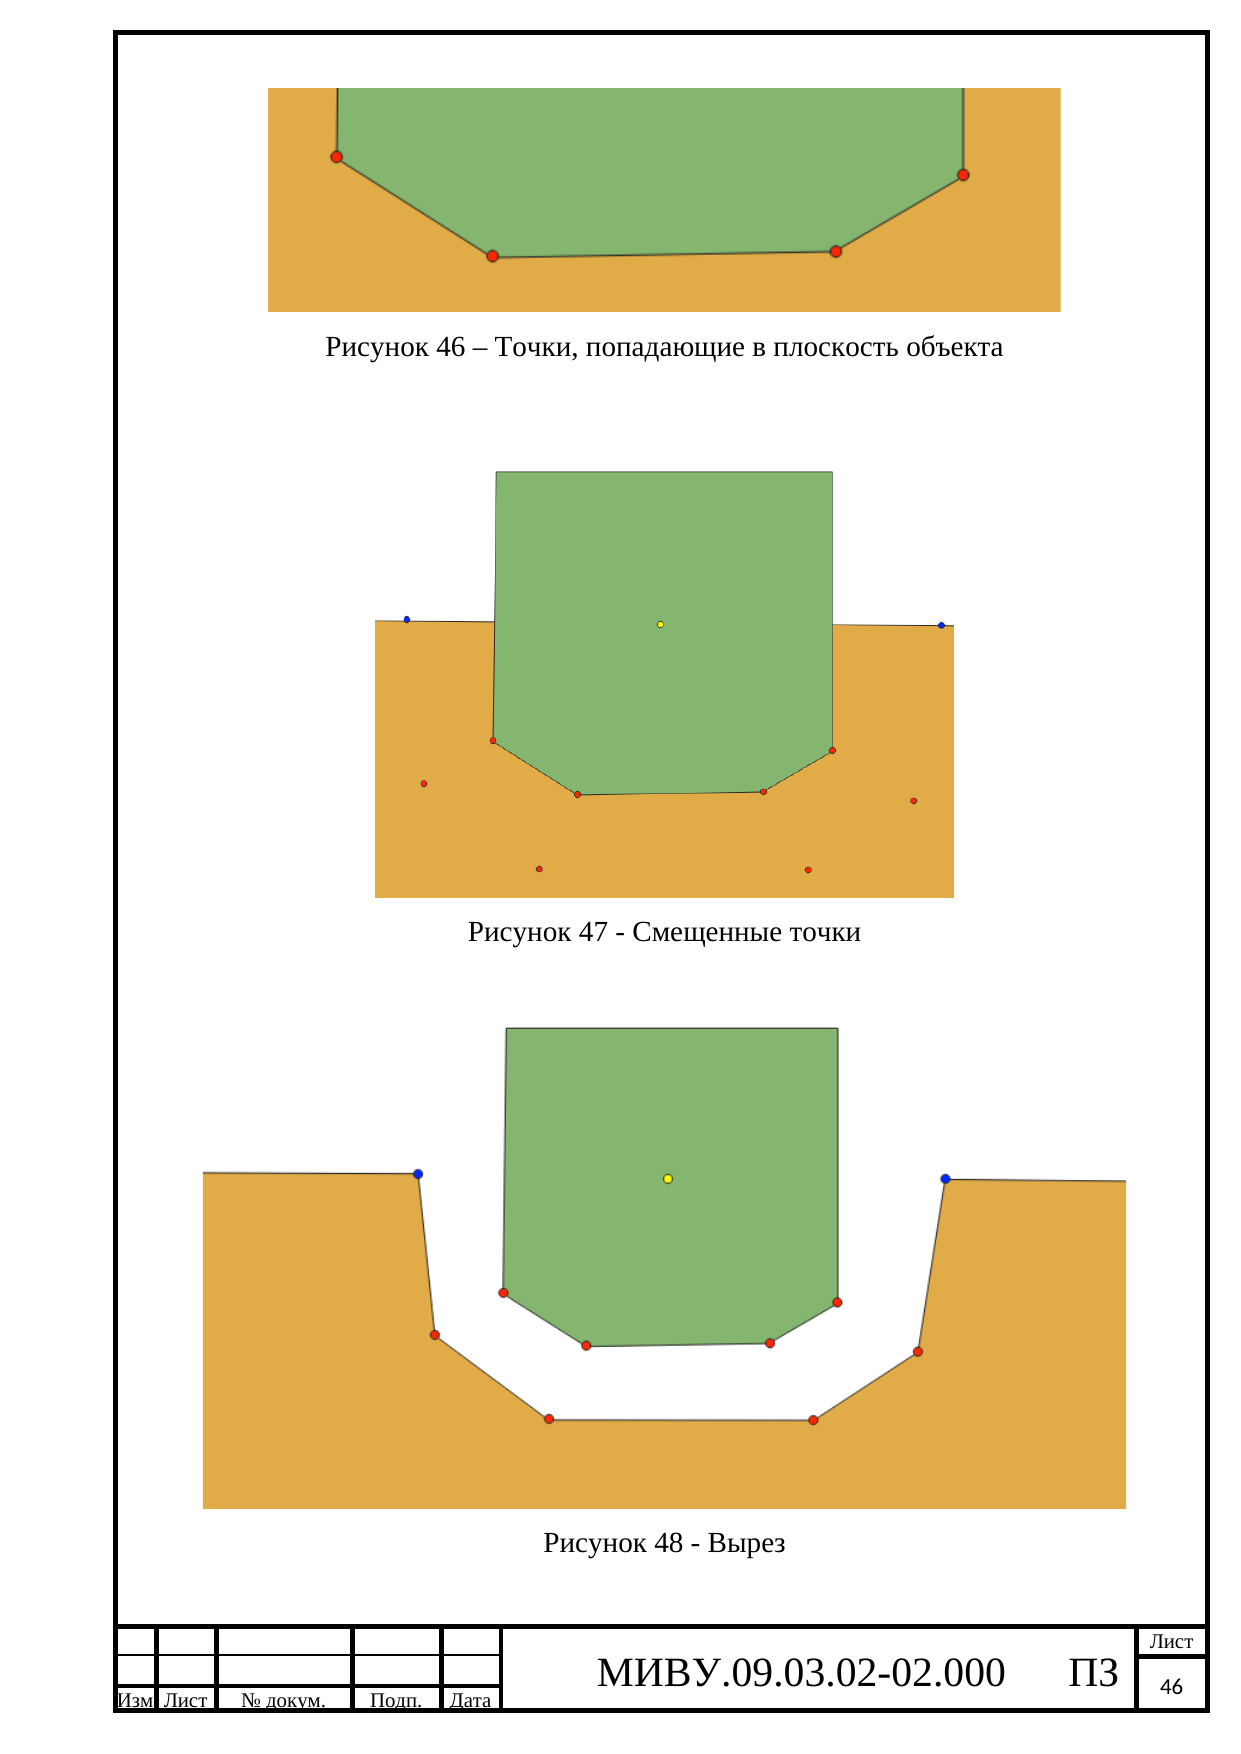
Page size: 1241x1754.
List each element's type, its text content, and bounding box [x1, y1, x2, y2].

text Рисунок 48 - Вырез [159, 1525, 1169, 1559]
picture [375, 429, 954, 898]
picture [202, 1014, 1127, 1509]
text Рисунок 46 – Точки, попадающие в плоскость объекта [159, 329, 1169, 362]
picture [268, 88, 1061, 312]
text Рисунок 47 - Смещенные точки [159, 914, 1169, 948]
